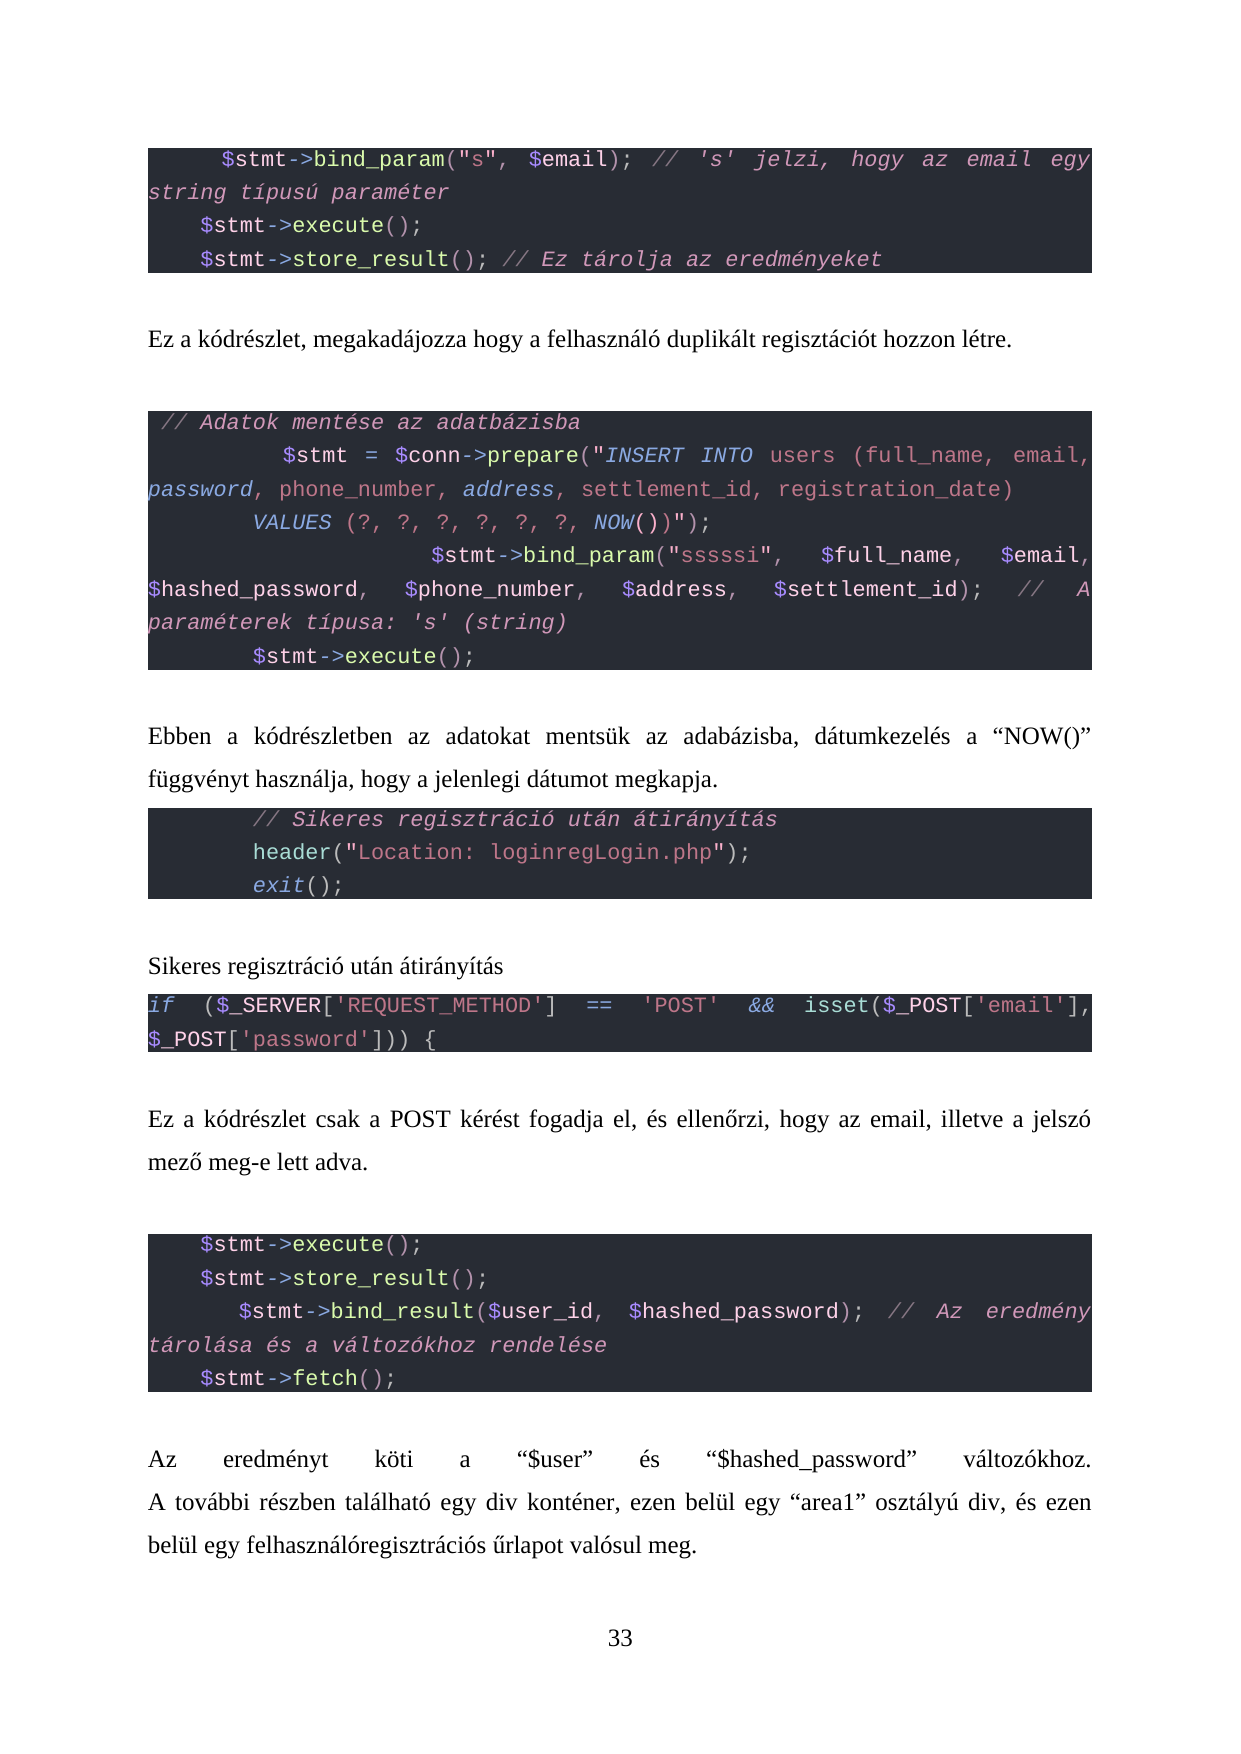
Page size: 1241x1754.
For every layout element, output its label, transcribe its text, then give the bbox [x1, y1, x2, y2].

text header("Location: loginregLogin.php"); [148, 841, 1092, 866]
text $stmt->execute(); [148, 214, 1092, 239]
text $stmt->bind_param("s", $email); // 's' jelzi, hogy az email egy string típusú paraméter [148, 148, 1092, 206]
text $stmt->fetch(); [148, 1367, 1092, 1392]
text $stmt->store_result(); // Ez tárolja az eredményeket [148, 248, 1092, 273]
text Ez a kódrészlet, megakadájozza hogy a felhasználó duplikált regisztációt hozzon létre. [148, 324, 1092, 353]
text $stmt->execute(); [148, 1234, 1092, 1258]
text $stmt->execute(); [148, 645, 1092, 670]
text $stmt = $conn->prepare("INSERT INTO users (full_name, email, password, phone_number, address, settlement_id, registration_date) [148, 444, 1092, 502]
text // Adatok mentése az adatbázisba [148, 411, 1092, 436]
text Az eredményt köti a “$user” és “$hashed_password” változókhoz. A további részben található egy div konténer, ezen belül egy “area1” osztályú div, és ezen belül egy felhasználóregisztrációs űrlapot valósul meg. [148, 1444, 1092, 1559]
text Ez a kódrészlet csak a POST kérést fogadja el, és ellenőrzi, hogy az email, illetve a jelszó mező meg-e lett adva. [148, 1104, 1092, 1176]
text exit(); [148, 874, 1092, 899]
text Sikeres regisztráció után átirányítás [148, 951, 1092, 980]
text $stmt->bind_param("sssssi", $full_name, $email, $hashed_password, $phone_number, $address, $settlement_id); // A paraméterek típusa: 's' (string) [148, 544, 1092, 636]
text $stmt->store_result(); [148, 1267, 1092, 1292]
text Ebben a kódrészletben az adatokat mentsük az adabázisba, dátumkezelés a “NOW()” függvényt használja, hogy a jelenlegi dátumot megkapja. [148, 721, 1092, 793]
text VALUES (?, ?, ?, ?, ?, ?, NOW())"); [148, 511, 1092, 536]
text $stmt->bind_result($user_id, $hashed_password); // Az eredmény tárolása és a változókhoz rendelése [148, 1301, 1092, 1359]
text if ($_SERVER['REQUEST_METHOD'] == 'POST' && isset($_POST['email'], $_POST['password'])) { [148, 994, 1092, 1052]
text // Sikeres regisztráció után átirányítás [148, 808, 1092, 832]
